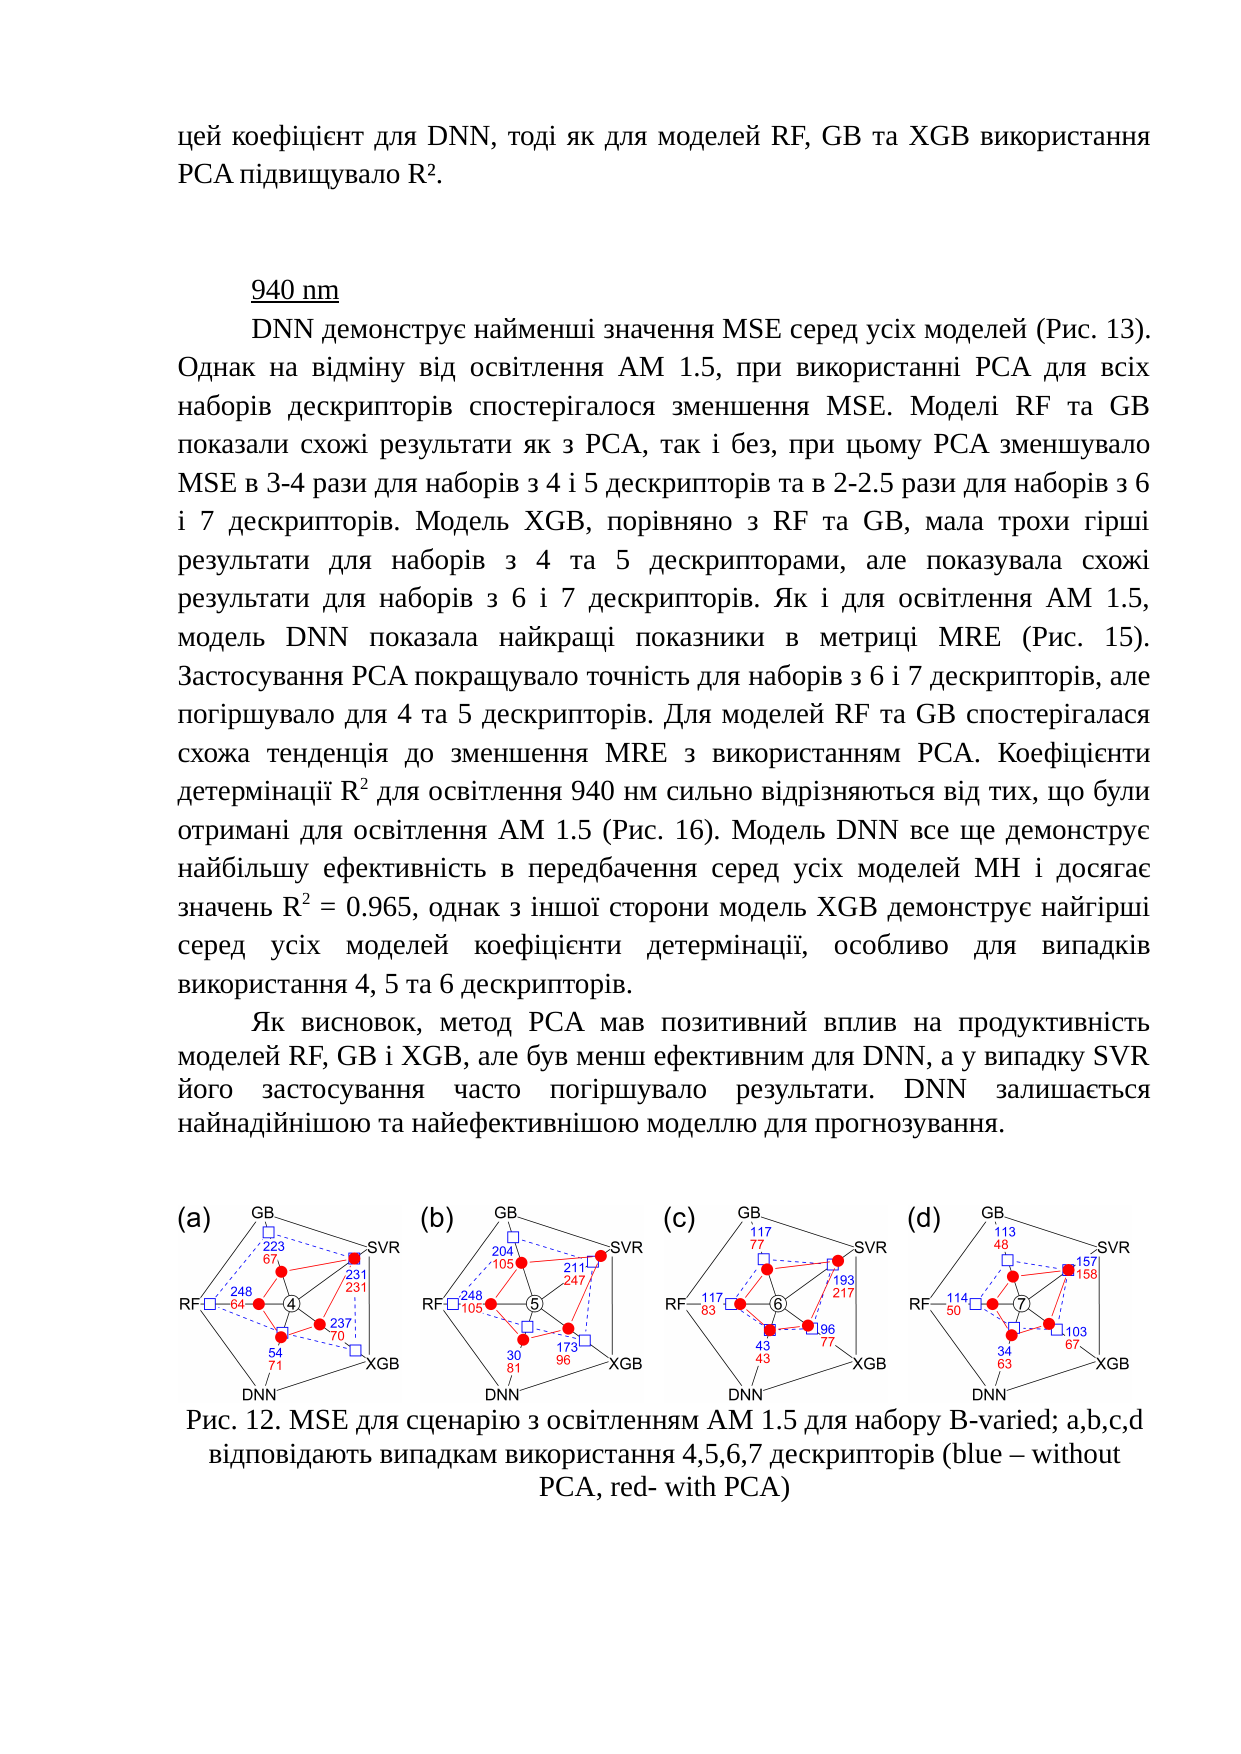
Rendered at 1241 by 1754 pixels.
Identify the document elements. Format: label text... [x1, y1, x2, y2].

picture [907, 1205, 1132, 1403]
text DNN демонструє найменші значення MSE серед усіх моделей (Рис. 13). Однак на відміну від освітлення AM 1.5, при використанні PCA для всіх наборів дескрипторів спостерігалося зменшення MSE. Моделі RF та GB показали схожі результати як з PCA, так і без, при цьому PCA зменшувало MSE в 3-4 рази для наборів з 4 і 5 дескрипторів та в 2-2.5 рази для наборів з 6 і 7 дескрипторів. Модель XGB, порівняно з RF та GB, мала трохи гірші результати для наборів з 4 та 5 дескрипторами, але показувала схожі результати для наборів з 6 і 7 дескрипторів. Як і для освітлення AM 1.5, модель DNN показала найкращі показники в метриці MRE (Рис. 15). Застосування PCA покращувало точність для наборів з 6 і 7 дескрипторів, але погіршувало для 4 та 5 дескрипторів. Для моделей RF та GB спостерігалася схожа тенденція до зменшення MRE з використанням PCA. Коефіцієнти детермінації R2 для освітлення 940 нм сильно відрізняються від тих, що були отримані для освітлення АМ 1.5 (Рис. 16). Модель DNN все ще демонструє найбільшу ефективність в передбачення серед усіх моделей МН і досягає значень R2 = 0.965, однак з іншої сторони модель XGB демонструє найгірші серед усіх моделей коефіцієнти детермінації, особливо для випадків використання 4, 5 та 6 дескрипторів. [177, 311, 1152, 999]
text Як висновок, метод PCA мав позитивний вплив на продуктивність моделей RF, GB і XGB, але був менш ефективним для DNN, а у випадку SVR його застосування часто погіршувало результати. DNN залишається найнадійнішою та найефективнішою моделлю для прогнозування. [177, 1004, 1152, 1139]
picture [177, 1205, 402, 1403]
text 940 nm [177, 272, 1152, 306]
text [177, 118, 1152, 190]
picture [420, 1205, 645, 1403]
picture [663, 1205, 889, 1403]
